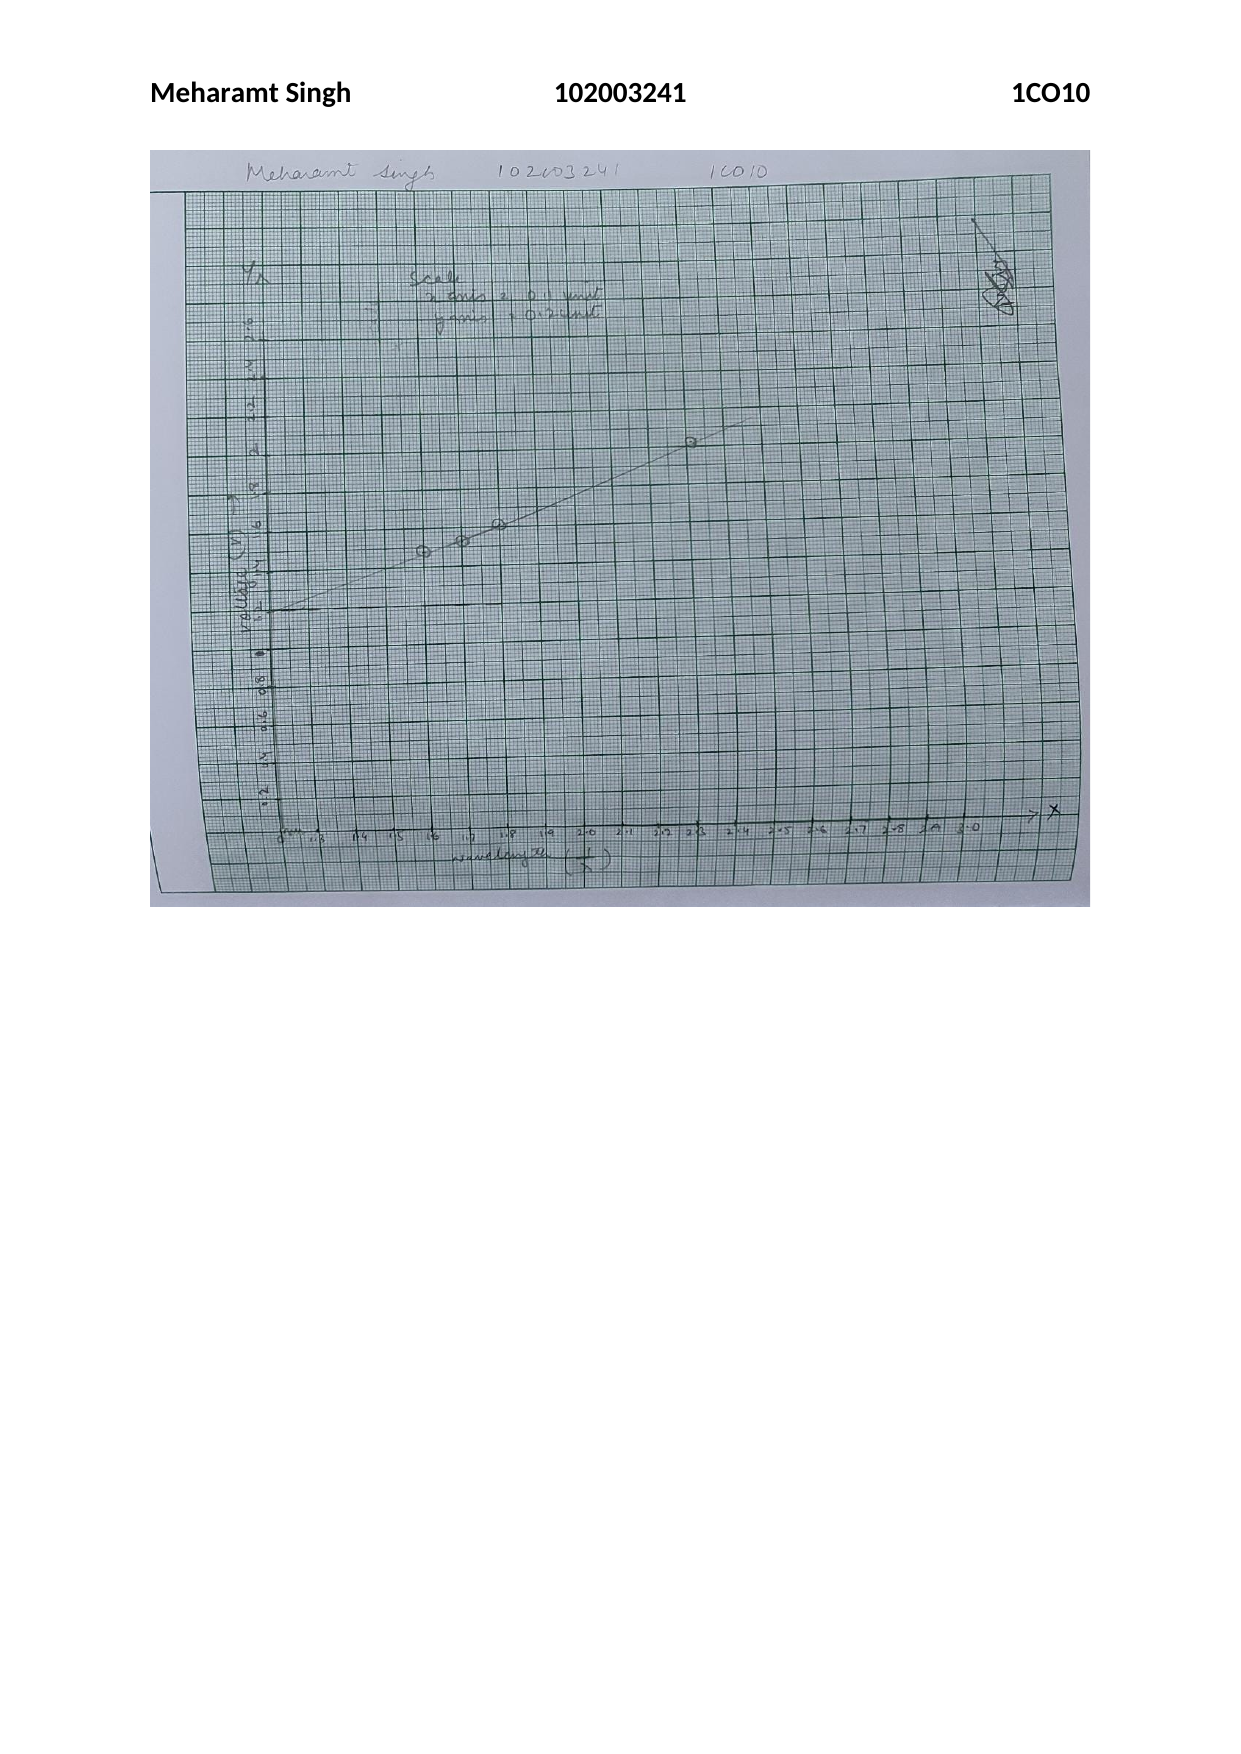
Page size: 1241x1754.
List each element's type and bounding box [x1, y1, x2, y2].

picture [150, 150, 1091, 907]
